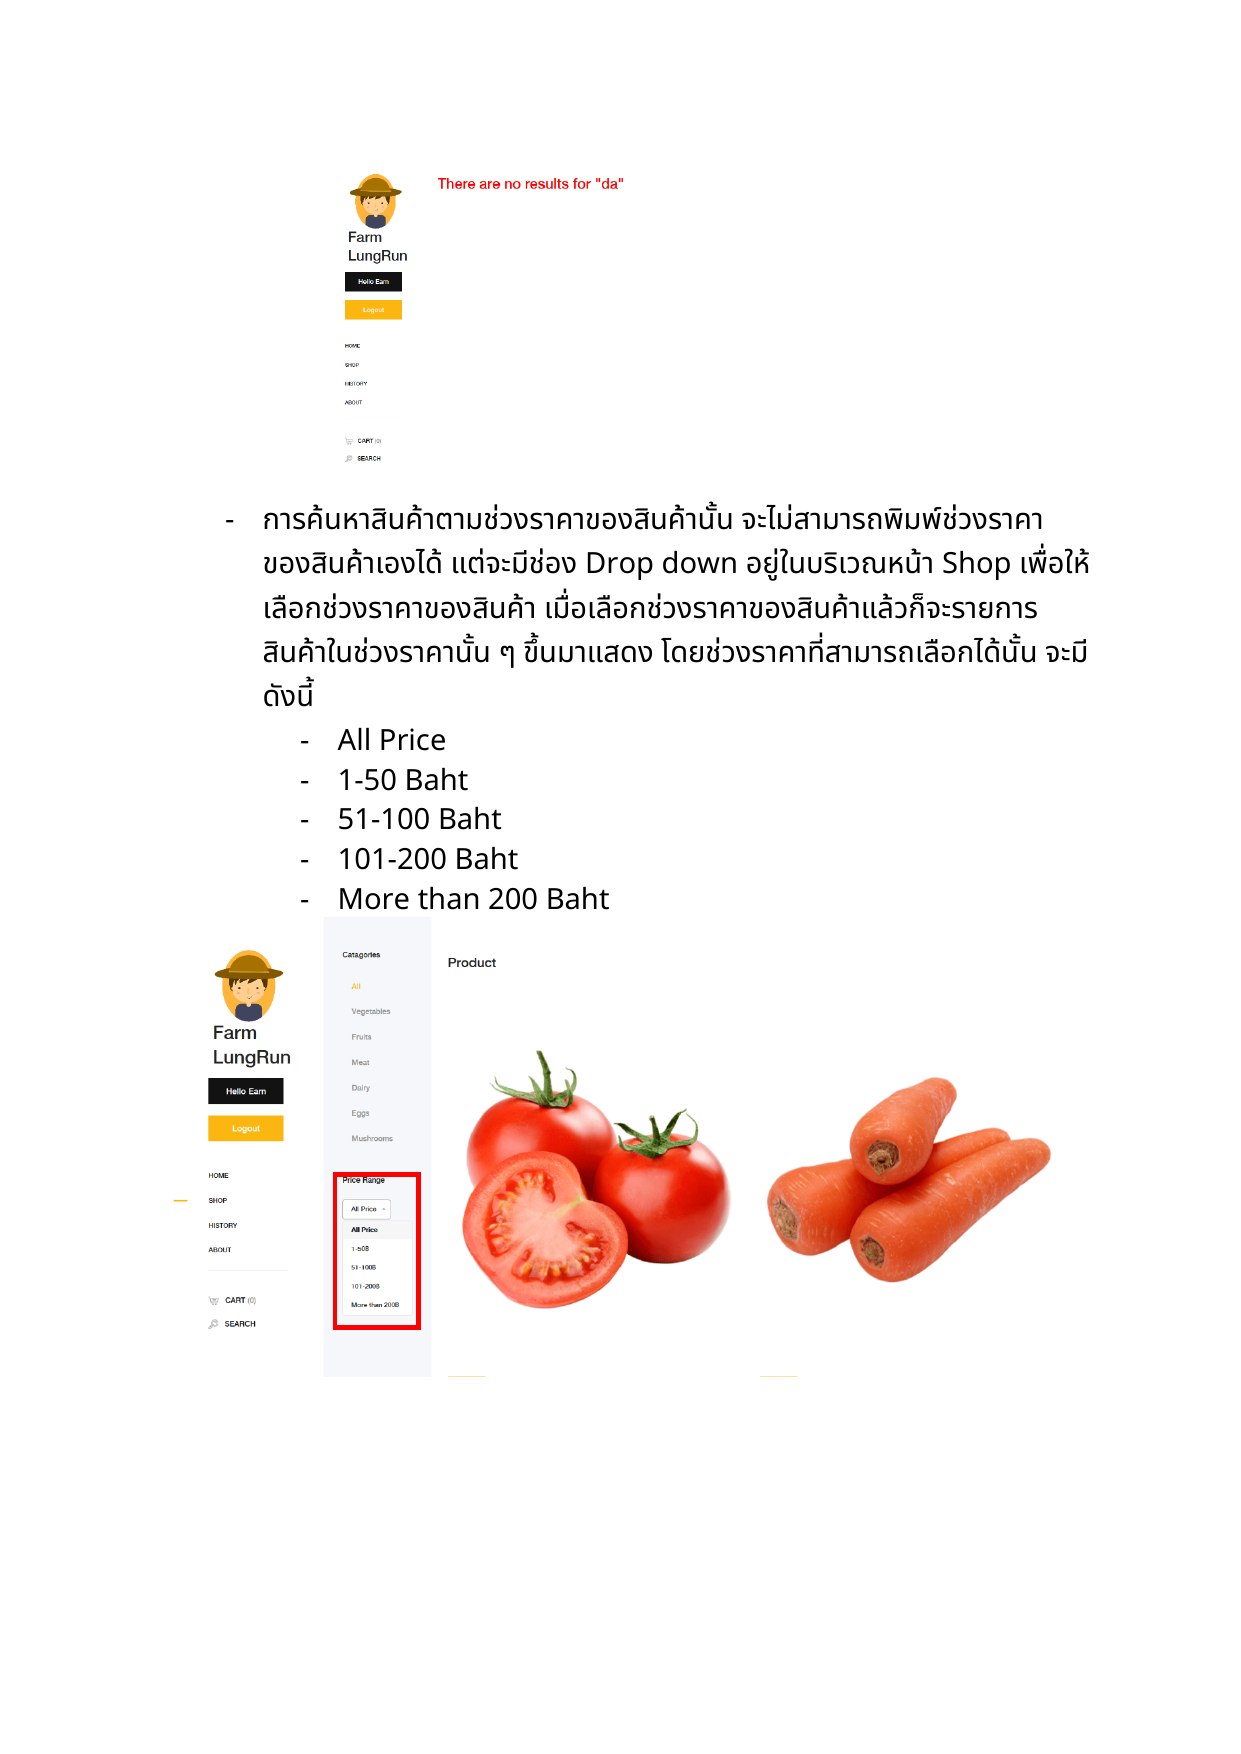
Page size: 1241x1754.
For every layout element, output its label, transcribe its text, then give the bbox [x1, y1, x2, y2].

list การค้นหาสินค้าตามช่วงราคาของสินค้านั้น จะไม่สามารถพิมพ์ช่วงราคาของสินค้าเองได้ แต่จะมีช่อง Drop down อยู่ในบริเวณหน้า Shop เพื่อให้เลือกช่วงราคาของสินค้า เมื่อเลือกช่วงราคาของสินค้าแล้วก็จะรายการสินค้าในช่วงราคานั้น ๆ ขึ้นมาแสดง โดยช่วงราคาที่สามารถเลือกได้นั้น จะมีดังนี้ [225, 498, 1090, 719]
picture [173, 917, 1067, 1377]
list 101-200 Baht [300, 838, 1090, 878]
list 51-100 Baht [300, 799, 1090, 838]
picture [318, 150, 997, 499]
list All Price [300, 719, 1090, 759]
list More than 200 Baht [300, 878, 1090, 918]
list 1-50 Baht [300, 759, 1090, 799]
